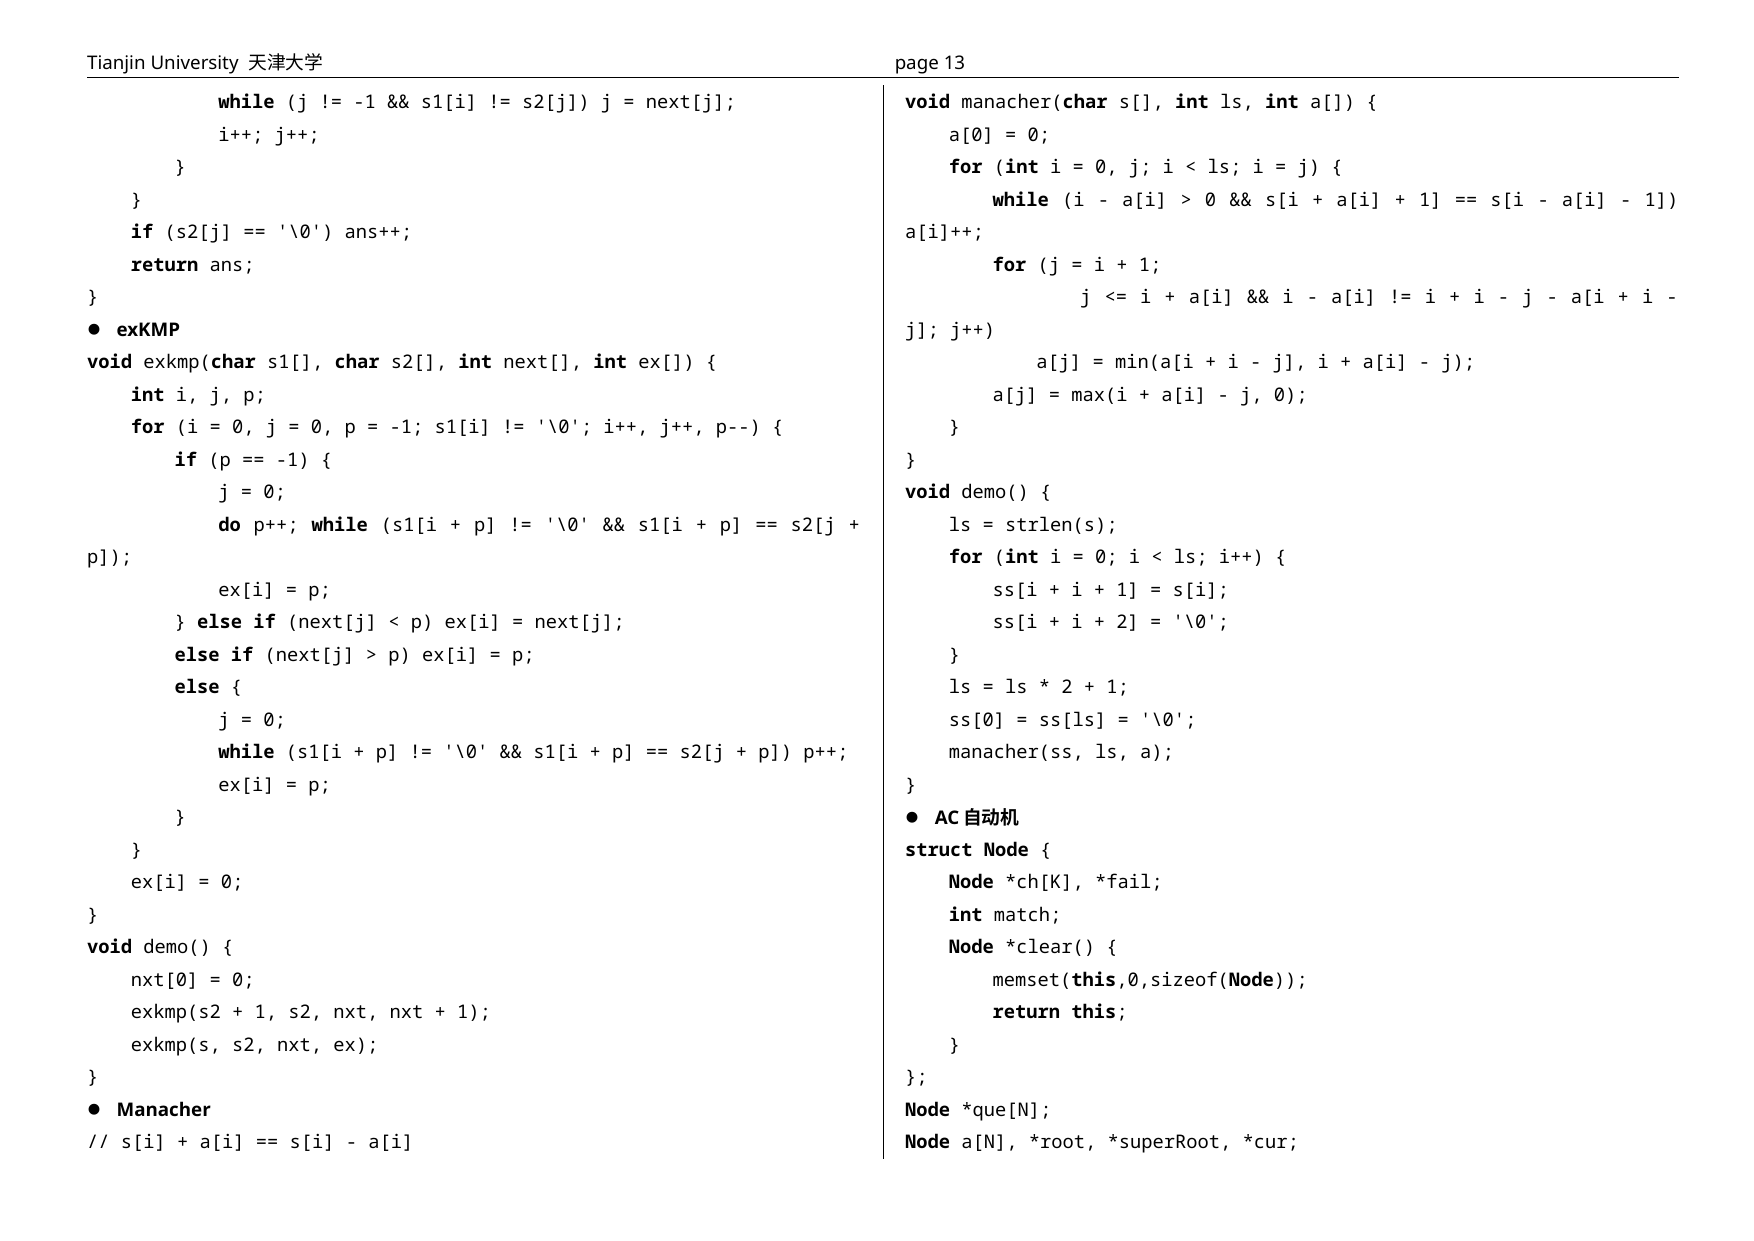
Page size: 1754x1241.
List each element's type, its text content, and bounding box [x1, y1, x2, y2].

text a[j] = max(i + a[i] - j, 0); [905, 378, 1679, 410]
text ex[i] = 0; [87, 865, 861, 898]
text } [87, 898, 861, 930]
text ss[0] = ss[ls] = '\0'; [905, 703, 1679, 735]
text return ans; [87, 248, 861, 280]
text struct Node { [905, 833, 1679, 865]
text exkmp(s2 + 1, s2, nxt, nxt + 1); [87, 995, 861, 1028]
text // s[i] + a[i] == s[i] - a[i] [87, 1125, 861, 1158]
text Node a[N], *root, *superRoot, *cur; [905, 1125, 1679, 1158]
text Node *que[N]; [905, 1093, 1679, 1125]
subtitle exKMP [87, 313, 861, 345]
text } [87, 280, 861, 313]
text } [905, 410, 1679, 443]
text void demo() { [905, 475, 1679, 508]
text } [905, 768, 1679, 800]
text Node *ch[K], *fail; [905, 865, 1679, 898]
text memset(this,0,sizeof(Node)); [905, 963, 1679, 995]
text } [87, 1060, 861, 1093]
text } [905, 638, 1679, 670]
text ex[i] = p; [87, 573, 861, 605]
text while (s1[i + p] != '\0' && s1[i + p] == s2[j + p]) p++; [87, 735, 861, 768]
text i++; j++; [87, 118, 861, 150]
text int match; [905, 898, 1679, 930]
text int i, j, p; [87, 378, 861, 410]
text } [905, 443, 1679, 475]
text } [87, 833, 861, 865]
text } [87, 183, 861, 215]
text ss[i + i + 1] = s[i]; [905, 573, 1679, 605]
text nxt[0] = 0; [87, 963, 861, 995]
text for (int i = 0; i < ls; i++) { [905, 540, 1679, 573]
text while (i - a[i] > 0 && s[i + a[i] + 1] == s[i - a[i] - 1]) a[i]++; [905, 183, 1679, 248]
text else { [87, 670, 861, 703]
text j = 0; [87, 703, 861, 735]
text do p++; while (s1[i + p] != '\0' && s1[i + p] == s2[j + p]); [87, 508, 861, 573]
text } [905, 1028, 1679, 1060]
text Node *clear() { [905, 930, 1679, 963]
text exkmp(s, s2, nxt, ex); [87, 1028, 861, 1060]
text ss[i + i + 2] = '\0'; [905, 605, 1679, 638]
text if (p == -1) { [87, 443, 861, 475]
text }; [905, 1060, 1679, 1093]
text while (j != -1 && s1[i] != s2[j]) j = next[j]; [87, 85, 861, 118]
text if (s2[j] == '\0') ans++; [87, 215, 861, 248]
text j <= i + a[i] && i - a[i] != i + i - j - a[i + i - j]; j++) [905, 280, 1679, 345]
text a[j] = min(a[i + i - j], i + a[i] - j); [905, 345, 1679, 378]
text } [87, 150, 861, 183]
text for (i = 0, j = 0, p = -1; s1[i] != '\0'; i++, j++, p--) { [87, 410, 861, 443]
text } [87, 800, 861, 833]
text manacher(ss, ls, a); [905, 735, 1679, 768]
text } else if (next[j] < p) ex[i] = next[j]; [87, 605, 861, 638]
text j = 0; [87, 475, 861, 508]
text void demo() { [87, 930, 861, 963]
text ls = strlen(s); [905, 508, 1679, 540]
text void manacher(char s[], int ls, int a[]) { [905, 85, 1679, 118]
text for (j = i + 1; [905, 248, 1679, 280]
text ls = ls * 2 + 1; [905, 670, 1679, 703]
text else if (next[j] > p) ex[i] = p; [87, 638, 861, 670]
text return this; [905, 995, 1679, 1028]
subtitle Manacher [87, 1093, 861, 1125]
text a[0] = 0; [905, 118, 1679, 150]
text ex[i] = p; [87, 768, 861, 800]
subtitle AC自动机 [905, 800, 1679, 833]
text for (int i = 0, j; i < ls; i = j) { [905, 150, 1679, 183]
text void exkmp(char s1[], char s2[], int next[], int ex[]) { [87, 345, 861, 378]
